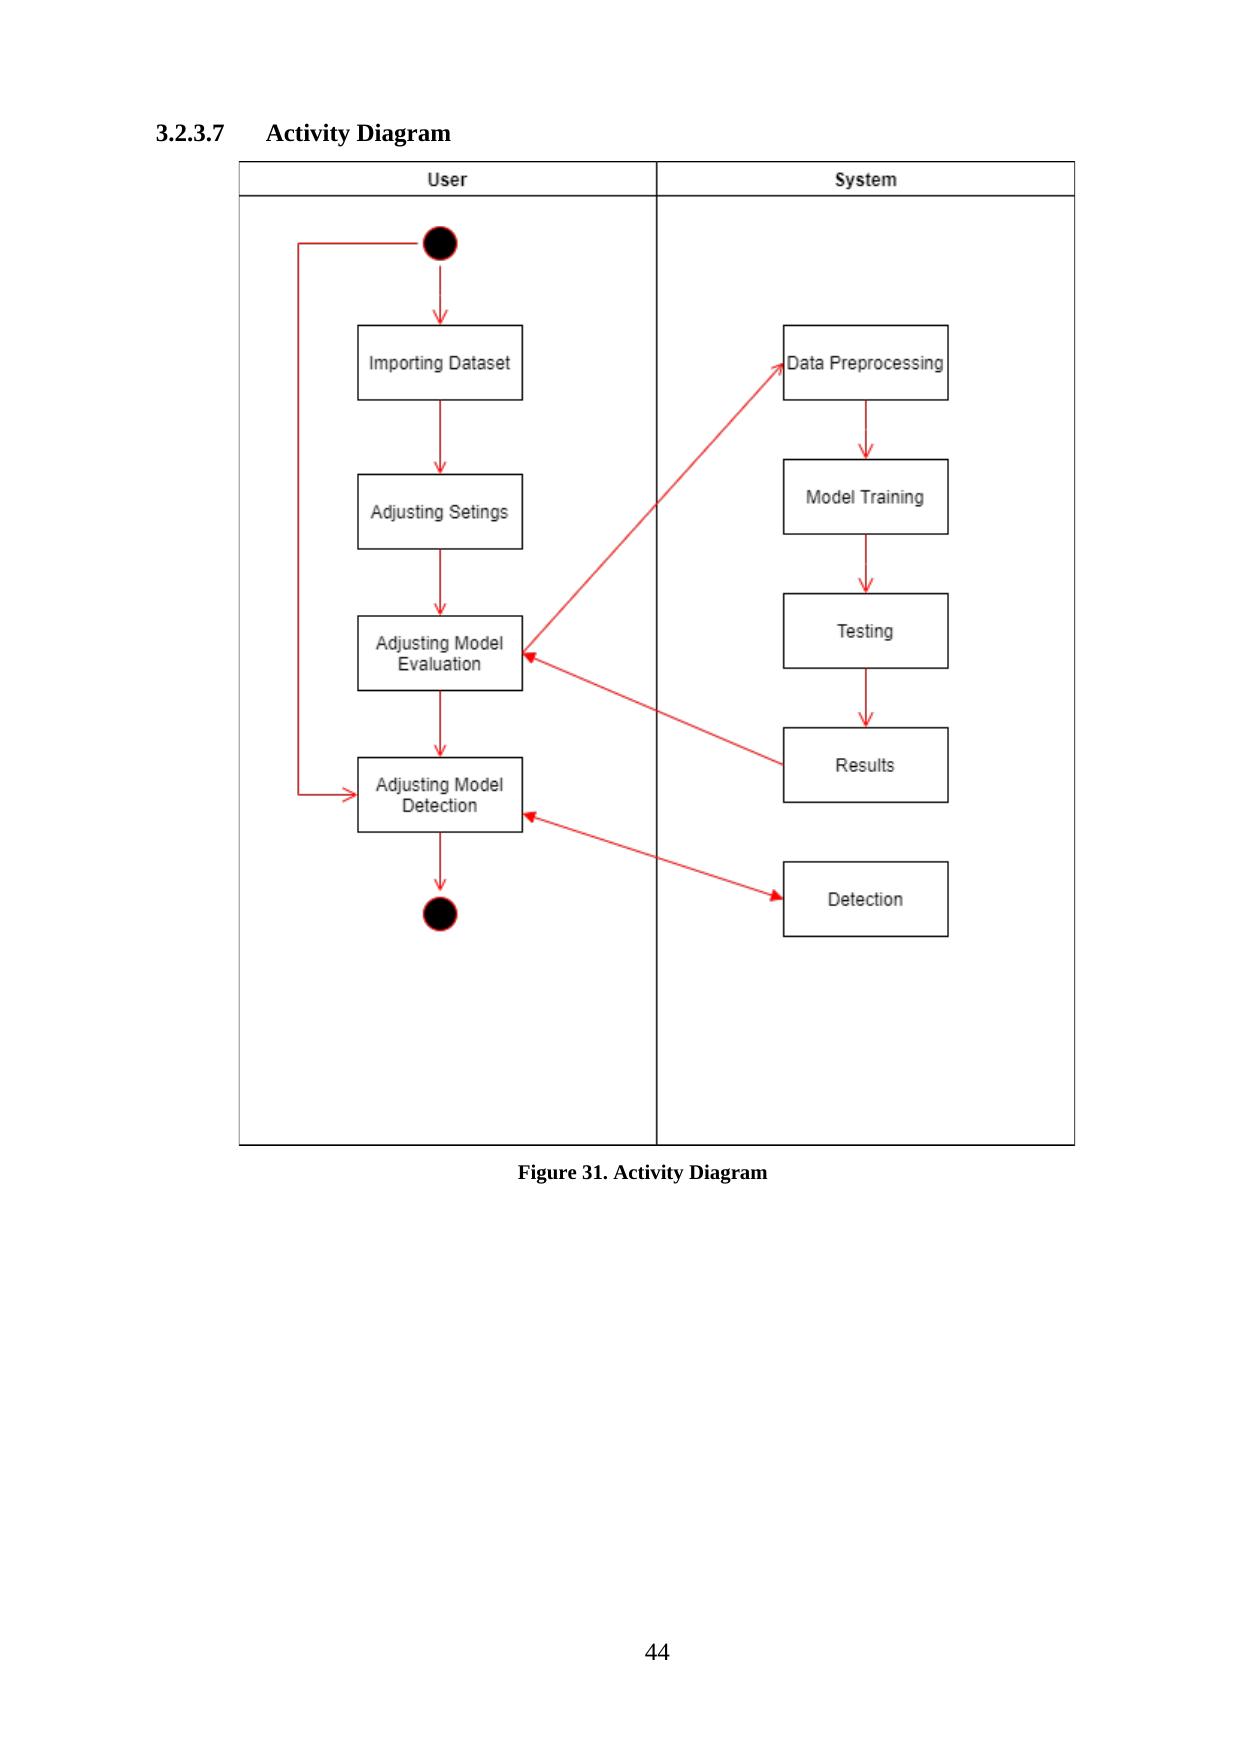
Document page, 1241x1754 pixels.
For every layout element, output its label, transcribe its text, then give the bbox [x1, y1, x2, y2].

subtitle Activity Diagram [156, 118, 1122, 147]
picture [238, 161, 1075, 1146]
text Figure 31. Activity Diagram [118, 1160, 1122, 1184]
